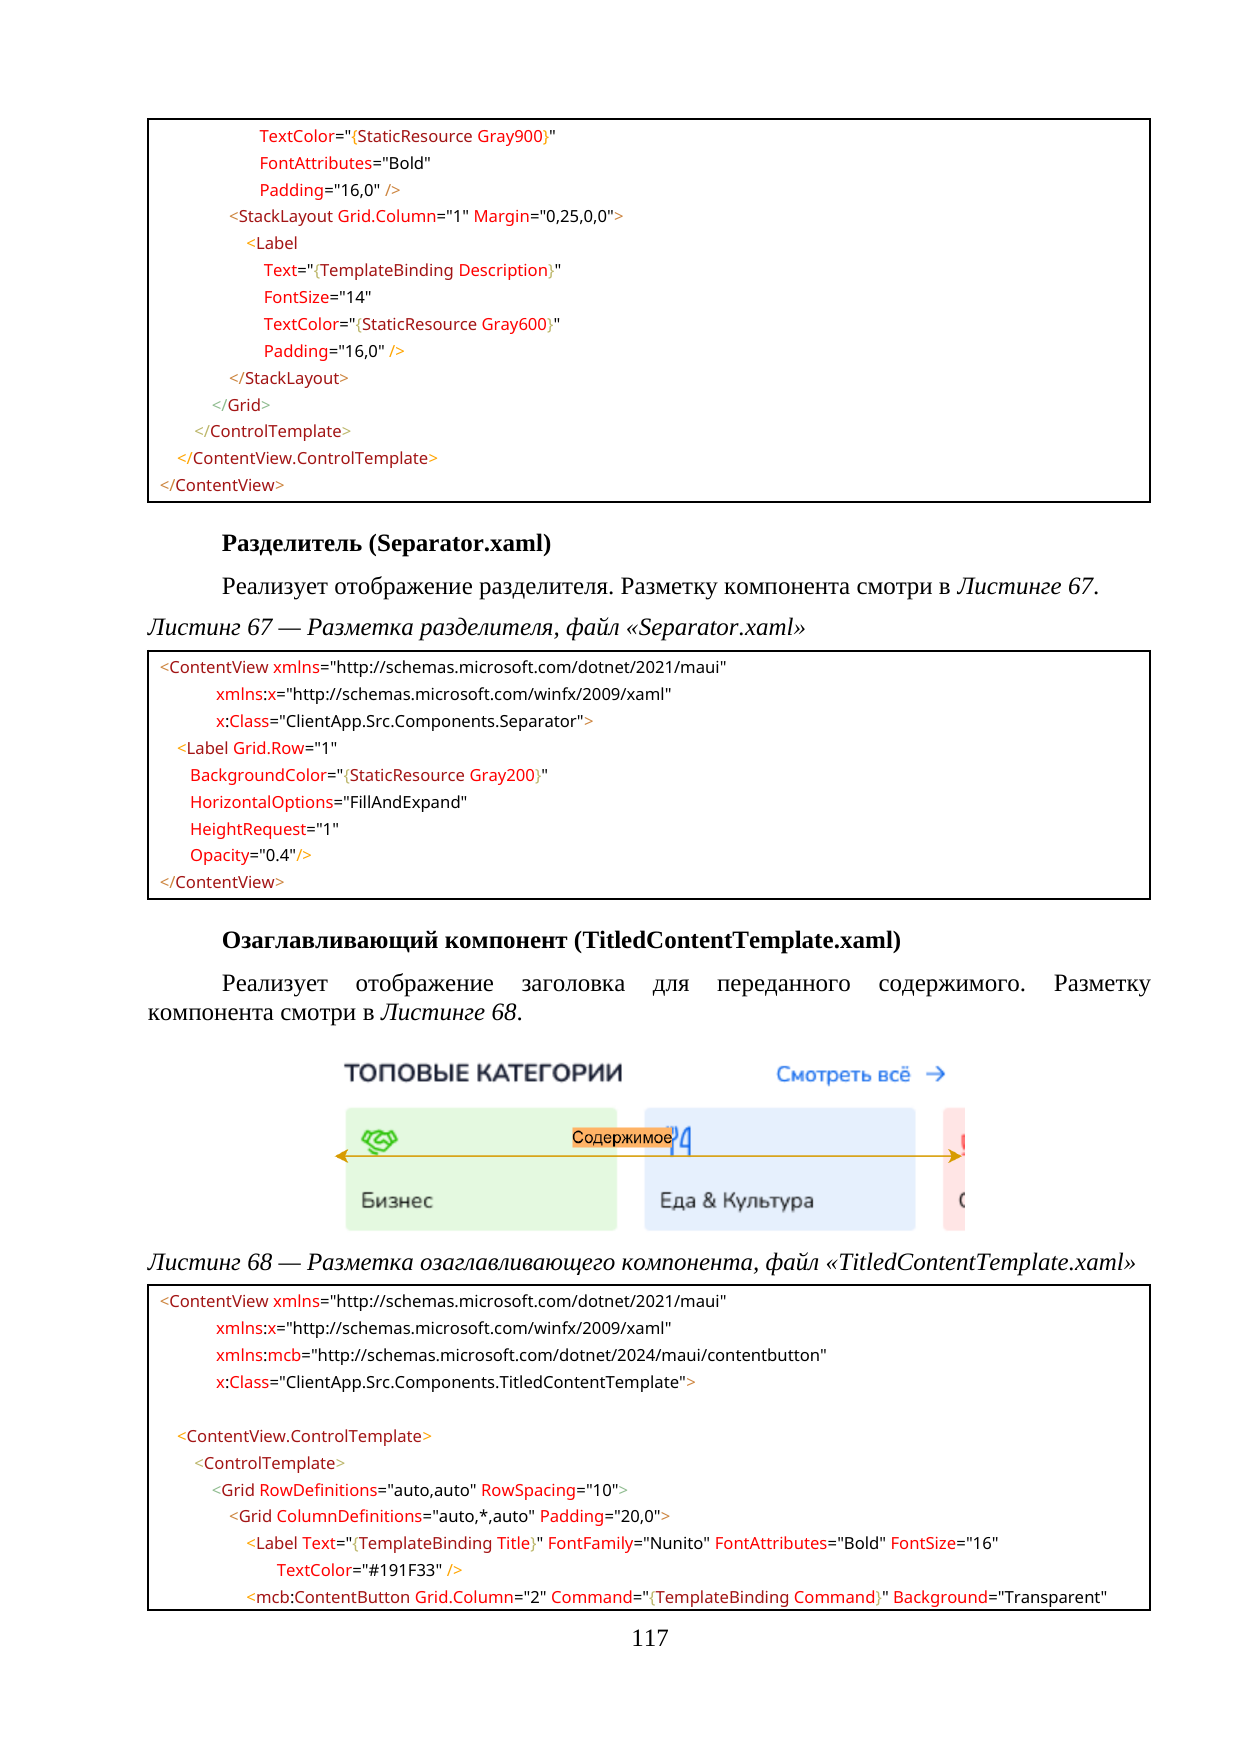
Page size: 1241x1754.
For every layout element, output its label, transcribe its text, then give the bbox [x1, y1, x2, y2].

text Озаглавливающий компонент (TitledContentTemplate.xaml) [148, 925, 1152, 954]
picture [321, 1038, 978, 1235]
text Разделитель (Separator.xaml) [148, 528, 1152, 556]
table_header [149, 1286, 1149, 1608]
text Реализует отображение разделителя. Разметку компонента смотри в Листинге 67. [148, 571, 1152, 600]
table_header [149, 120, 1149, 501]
text Реализует отображение заголовка для переданного содержимого. Разметку компонента смотри в Листинге 68. [148, 968, 1152, 1026]
list Листинг 68 — Разметка озаглавливающего компонента, файл «TitledContentTemplate.xaml» [148, 1247, 1152, 1275]
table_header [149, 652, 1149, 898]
list Листинг 67 — Разметка разделителя, файл «Separator.xaml» [148, 612, 1152, 641]
